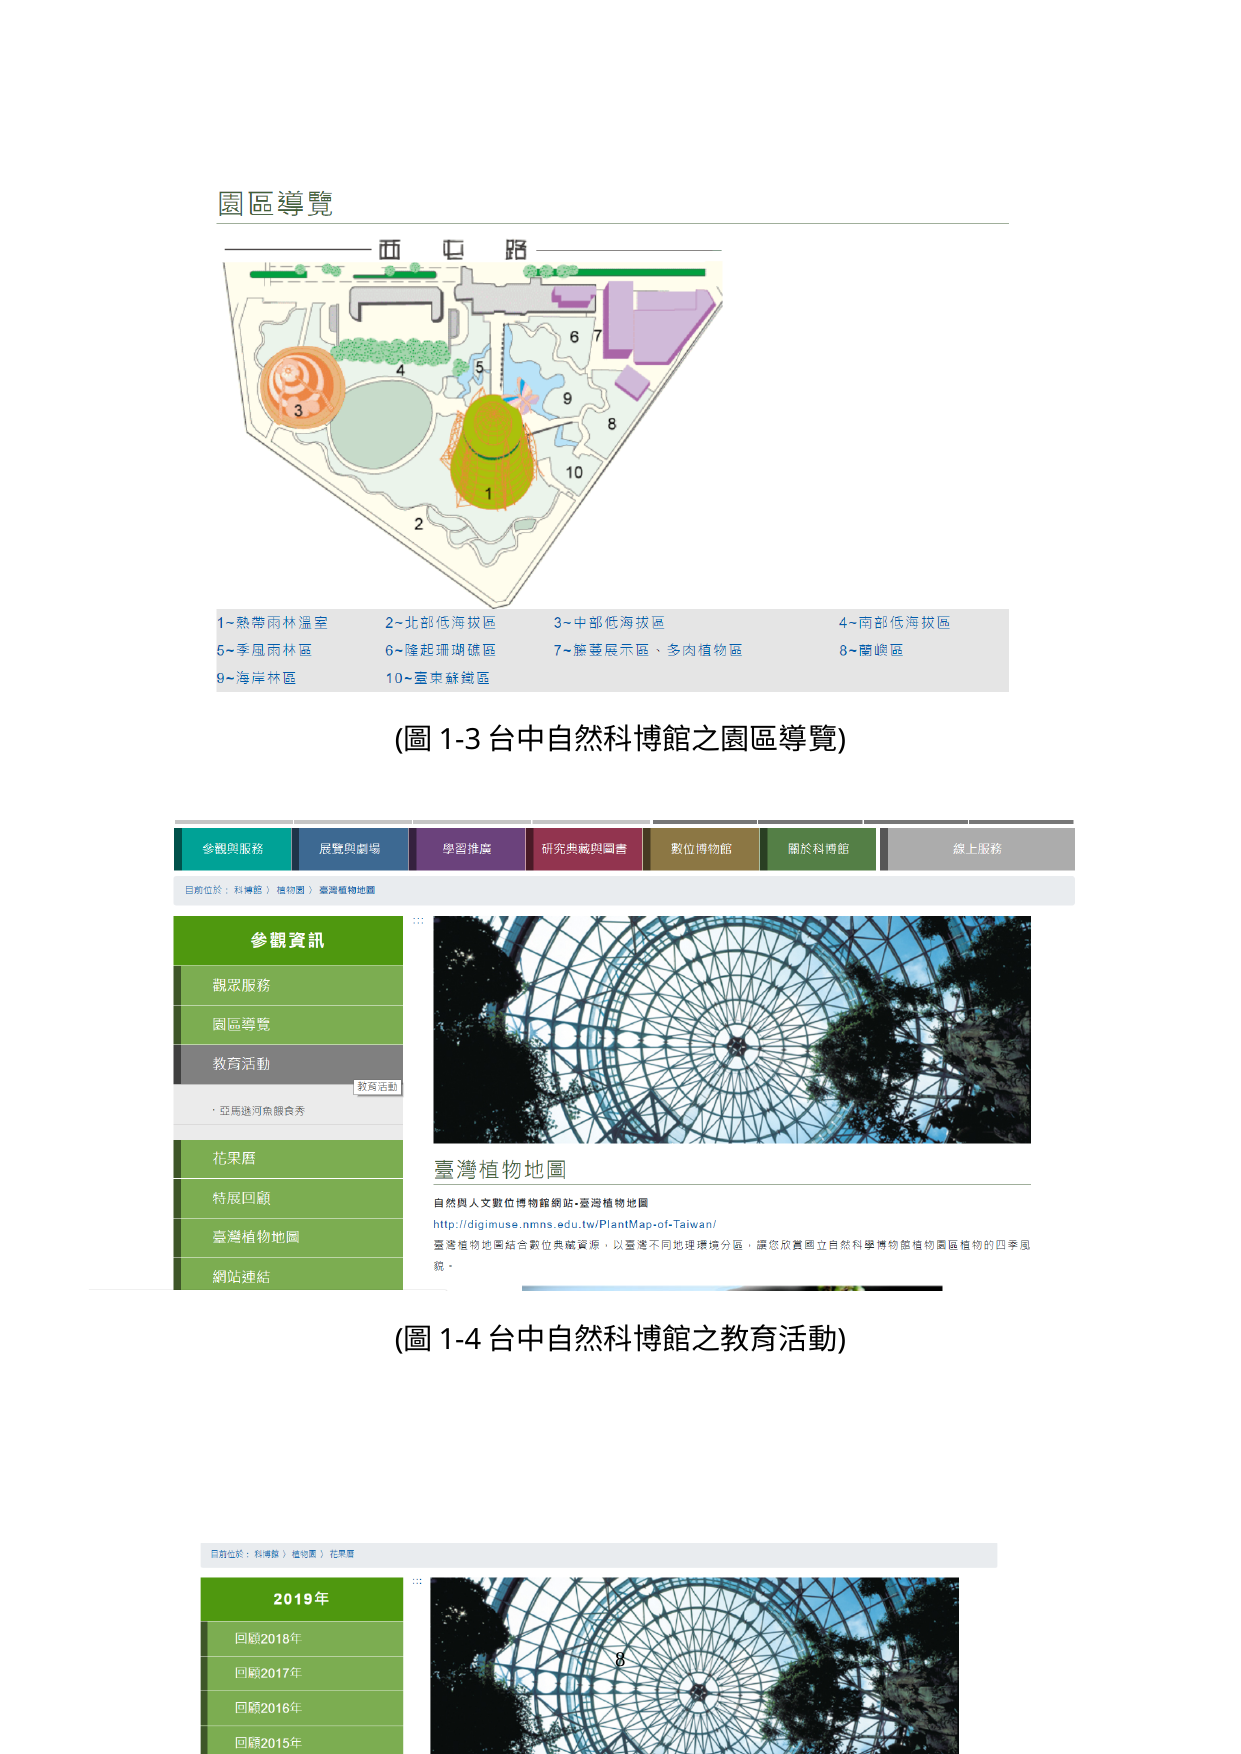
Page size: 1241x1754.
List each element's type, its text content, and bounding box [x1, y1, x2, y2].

text (圖1-4台中自然科博館之教育活動) [89, 1299, 1152, 1374]
picture [88, 820, 1152, 1291]
text (圖1-3台中自然科博館之園區導覽) [89, 699, 1152, 774]
picture [208, 174, 1033, 699]
picture [125, 1543, 1065, 1754]
